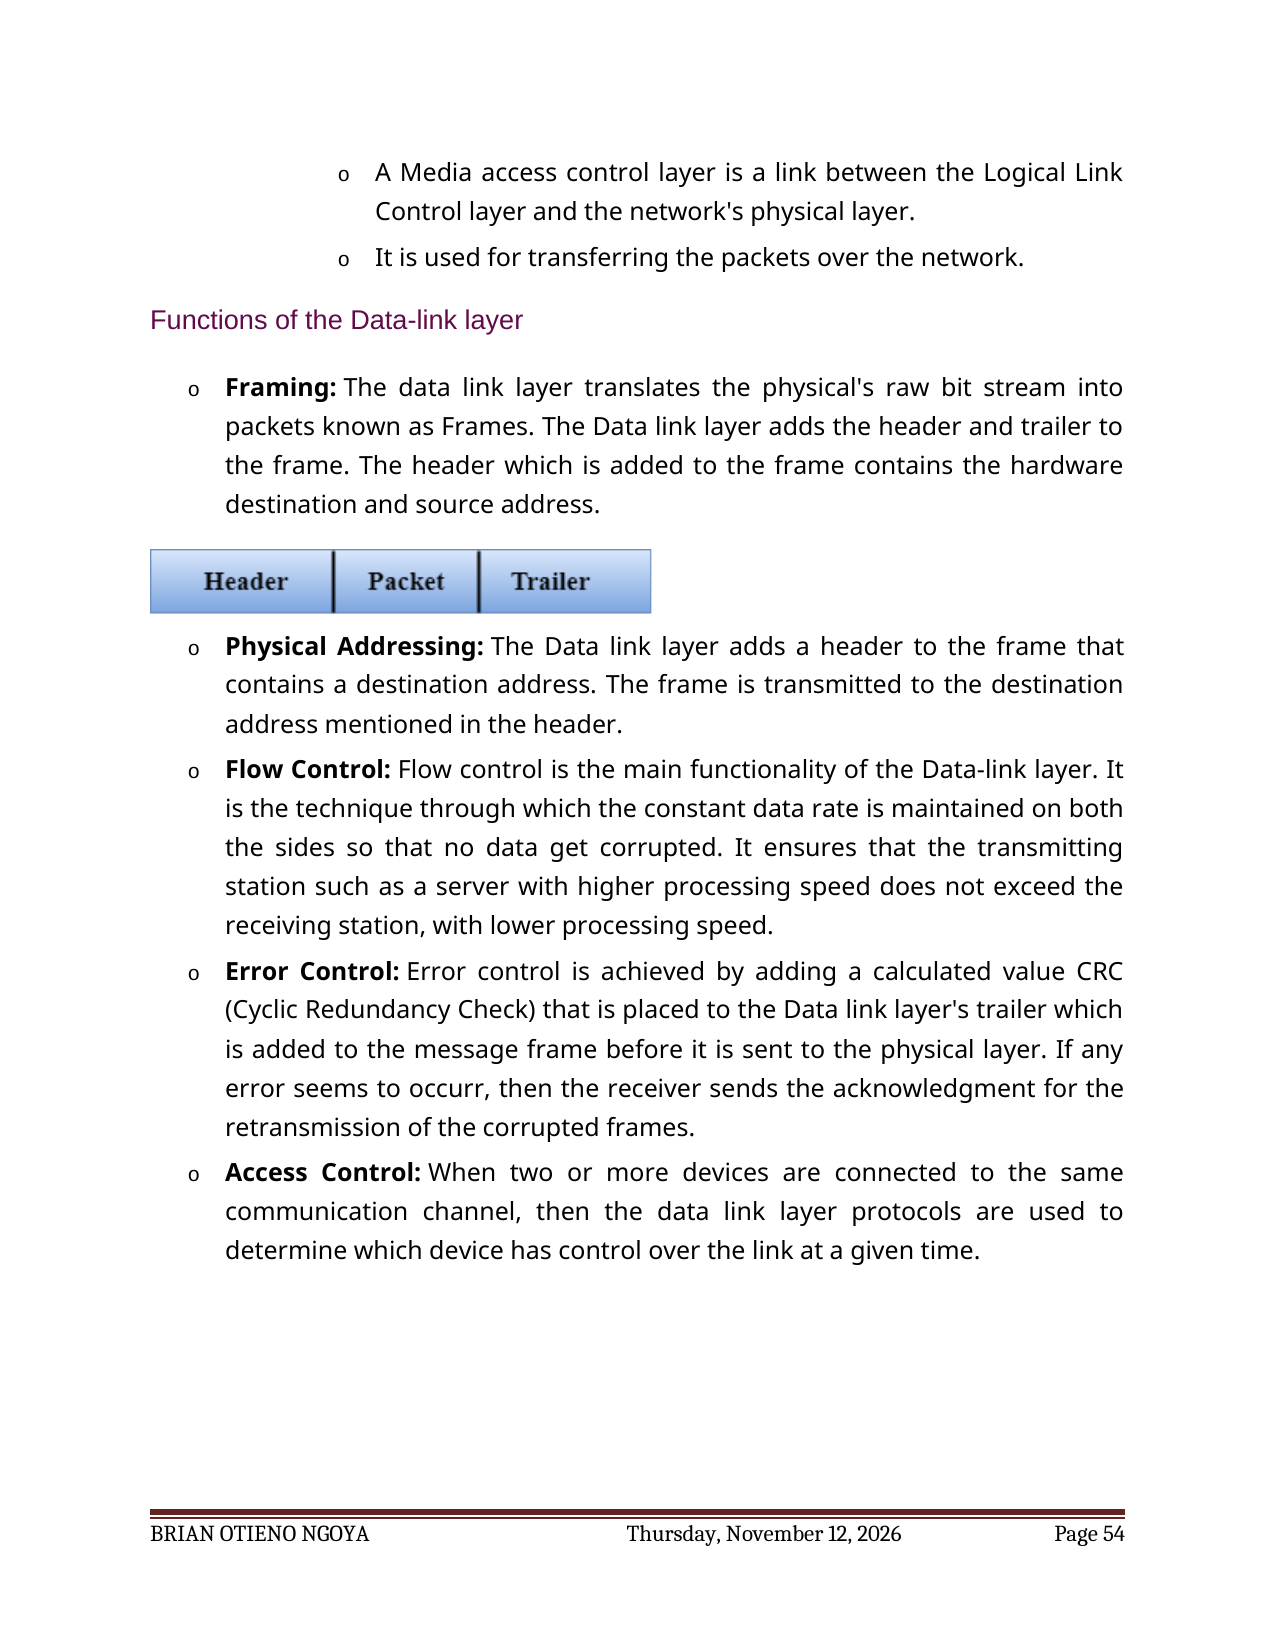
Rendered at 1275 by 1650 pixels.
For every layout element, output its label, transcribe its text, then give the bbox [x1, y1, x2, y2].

list It is used for transferring the packets over the network. [337, 234, 1125, 273]
picture [150, 549, 652, 617]
list Error Control: Error control is achieved by adding a calculated value CRC (Cyclic Redundancy Check) that is placed to the Data link layer's trailer which is added to the message frame before it is sent to the physical layer. If any error seems to occurr, then the receiver sends the acknowledgment for the retransmission of the corrupted frames. [187, 948, 1125, 1143]
list Flow Control: Flow control is the main functionality of the Data-link layer. It is the technique through which the constant data rate is maintained on both the sides so that no data get corrupted. It ensures that the transmitting station such as a server with higher processing speed does not exceed the receiving station, with lower processing speed. [187, 747, 1125, 942]
text Functions of the Data-link layer [150, 303, 1125, 335]
list A Media access control layer is a link between the Logical Link Control layer and the network's physical layer. [337, 150, 1125, 228]
list Physical Addressing: The Data link layer adds a header to the frame that contains a destination address. The frame is transmitted to the destination address mentioned in the header. [187, 623, 1125, 740]
list Framing: The data link layer translates the physical's raw bit stream into packets known as Frames. The Data link layer adds the header and trailer to the frame. The header which is added to the frame contains the hardware destination and source address. [187, 364, 1125, 521]
list Access Control: When two or more devices are connected to the same communication channel, then the data link layer protocols are used to determine which device has control over the link at a given time. [187, 1150, 1125, 1267]
